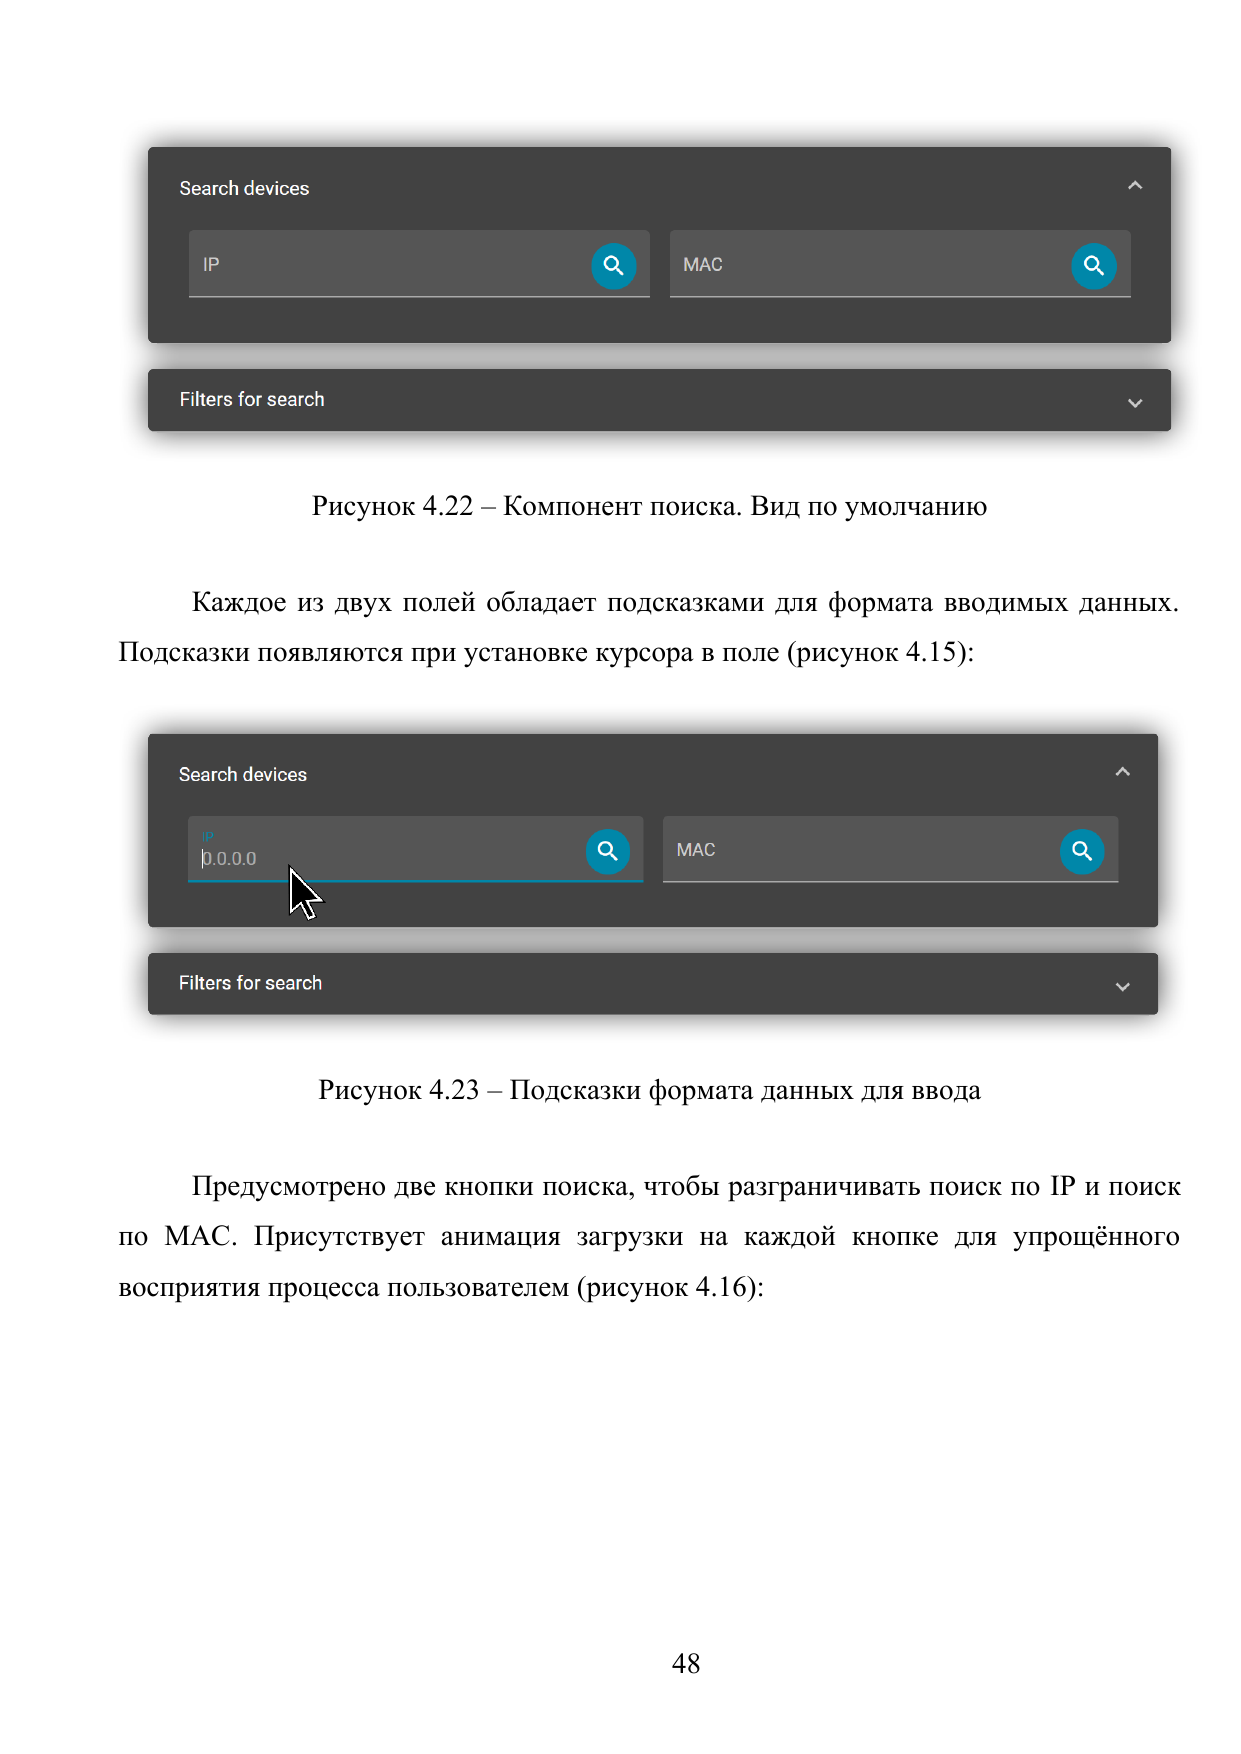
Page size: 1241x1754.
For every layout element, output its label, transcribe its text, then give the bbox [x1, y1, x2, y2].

text Предусмотрено две кнопки поиска, чтобы разграничивать поиск по IP и поиск по MAC. Присутствует анимация загрузки на каждой кнопке для упрощённого восприятия процесса пользователем (рисунок 4.16): [118, 1168, 1181, 1302]
picture [133, 136, 1180, 445]
picture [133, 723, 1167, 1028]
text Каждое из двух полей обладает подсказками для формата вводимых данных. Подсказки появляются при установке курсора в поле (рисунок 4.15): [118, 584, 1181, 668]
